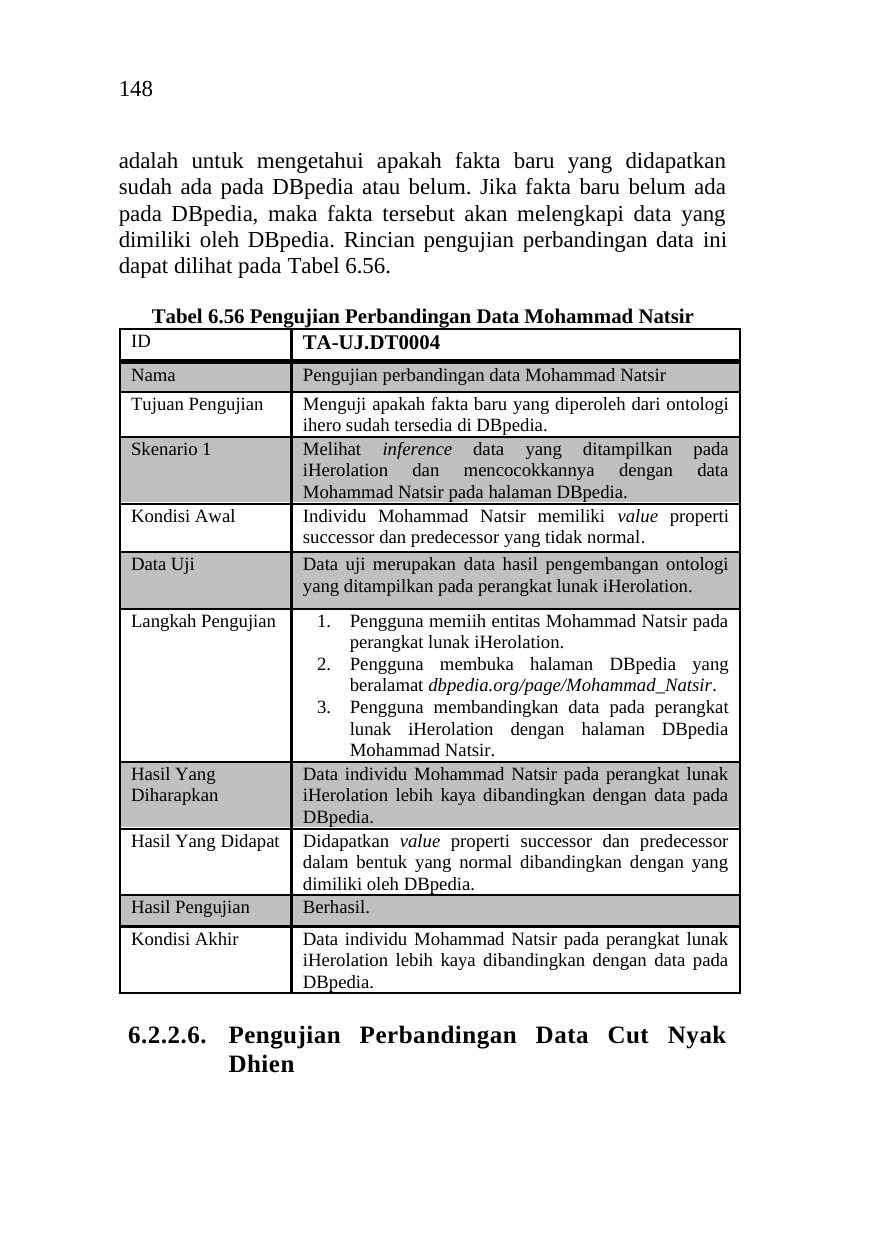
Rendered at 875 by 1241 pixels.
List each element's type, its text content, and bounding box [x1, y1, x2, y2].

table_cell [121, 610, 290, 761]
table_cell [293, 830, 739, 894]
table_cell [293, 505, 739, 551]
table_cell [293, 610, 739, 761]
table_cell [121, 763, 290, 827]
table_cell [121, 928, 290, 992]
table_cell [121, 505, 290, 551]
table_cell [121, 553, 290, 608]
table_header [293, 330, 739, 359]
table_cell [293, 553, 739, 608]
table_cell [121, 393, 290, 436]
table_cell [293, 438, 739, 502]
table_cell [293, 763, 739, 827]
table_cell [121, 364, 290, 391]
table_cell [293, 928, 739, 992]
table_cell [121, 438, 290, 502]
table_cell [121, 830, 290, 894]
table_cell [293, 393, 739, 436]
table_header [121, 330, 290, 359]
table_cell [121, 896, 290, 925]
subtitle Pengujian Perbandingan Data Cut Nyak Dhien [128, 1021, 727, 1078]
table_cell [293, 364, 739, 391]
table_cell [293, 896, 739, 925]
